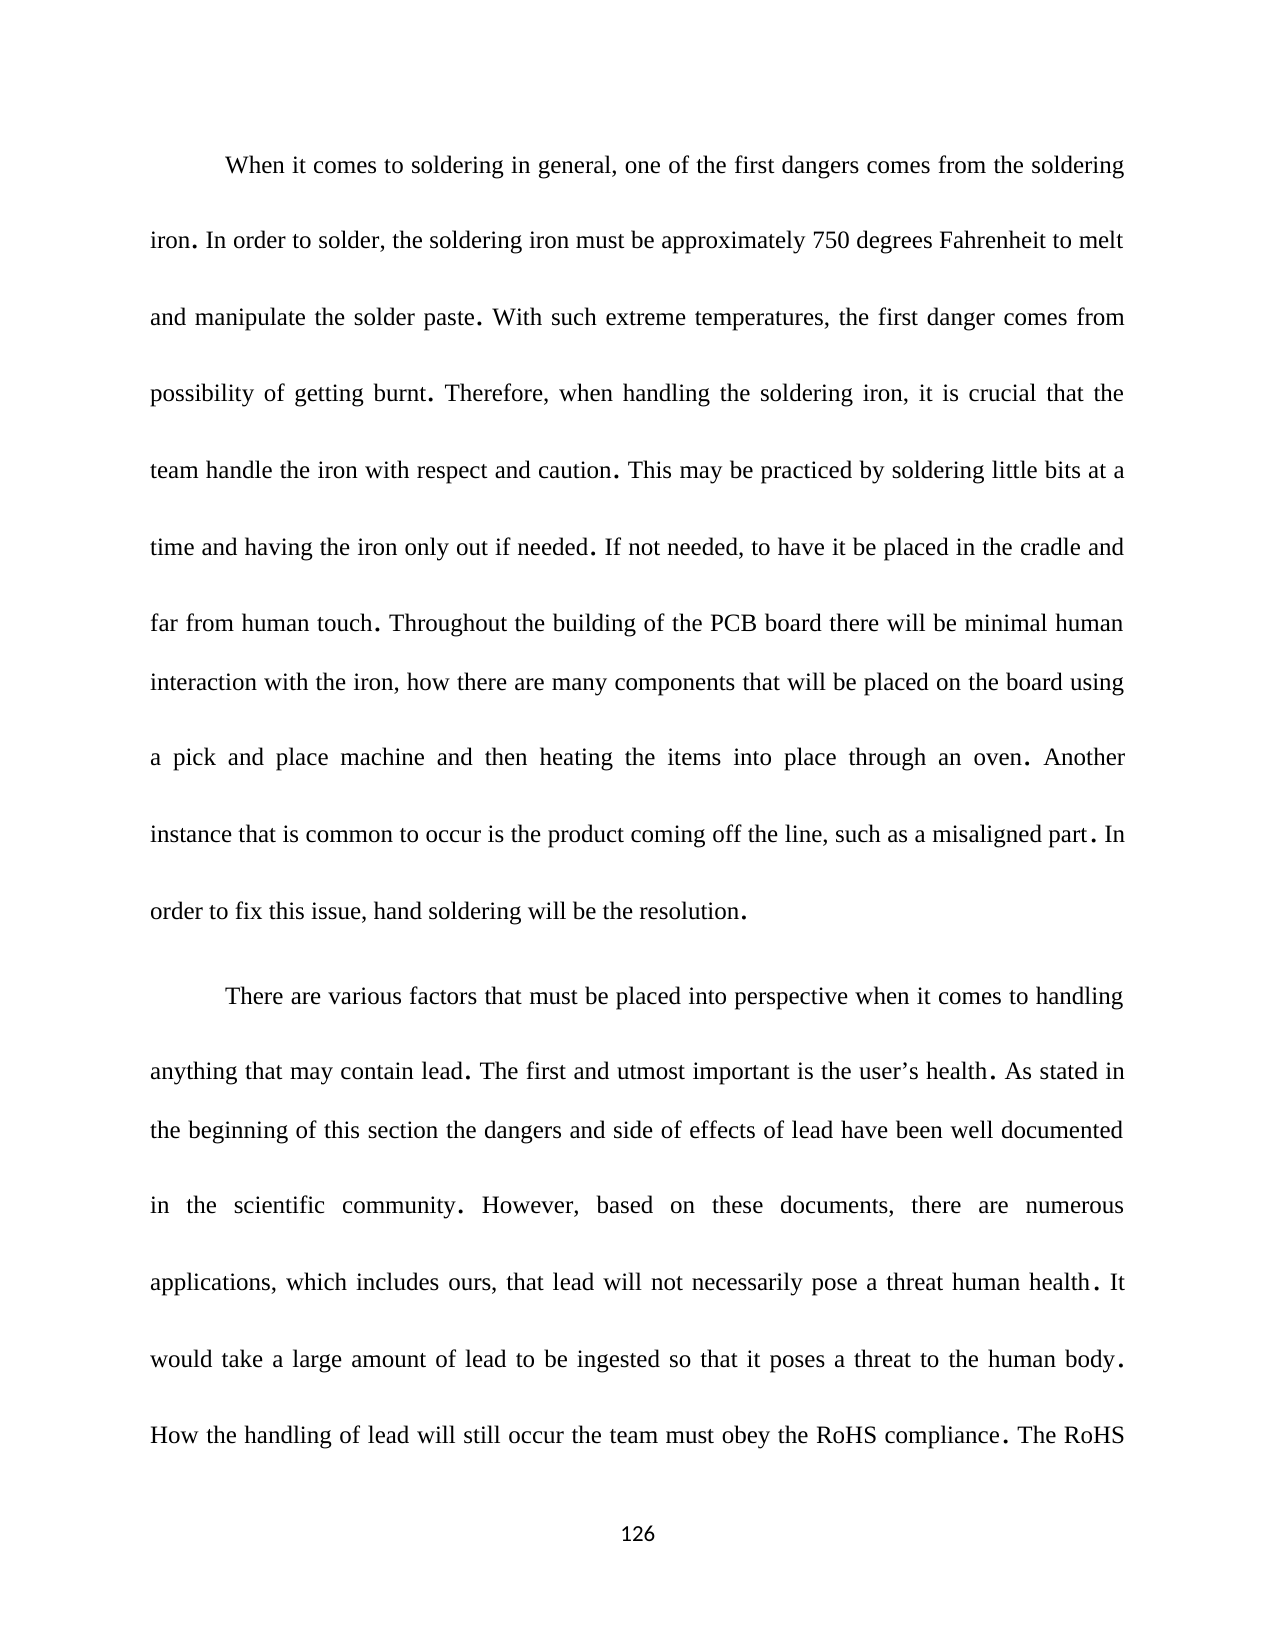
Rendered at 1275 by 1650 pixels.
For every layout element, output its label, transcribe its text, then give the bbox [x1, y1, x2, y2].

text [150, 981, 1125, 1451]
text When it comes to soldering in general, one of the first dangers comes from the soldering iron. In order to solder, the soldering iron must be approximately 750 degrees Fahrenheit to melt and manipulate the solder paste. With such extreme temperatures, the first danger comes from possibility of getting burnt. Therefore, when handling the soldering iron, it is crucial that the team handle the iron with respect and caution. This may be practiced by soldering little bits at a time and having the iron only out if needed. If not needed, to have it be placed in the cradle and far from human touch. Throughout the building of the PCB board there will be minimal human interaction with the iron, how there are many components that will be placed on the board using a pick and place machine and then heating the items into place through an oven. Another instance that is common to occur is the product coming off the line, such as a misaligned part. In order to fix this issue, hand soldering will be the resolution. [150, 150, 1125, 926]
